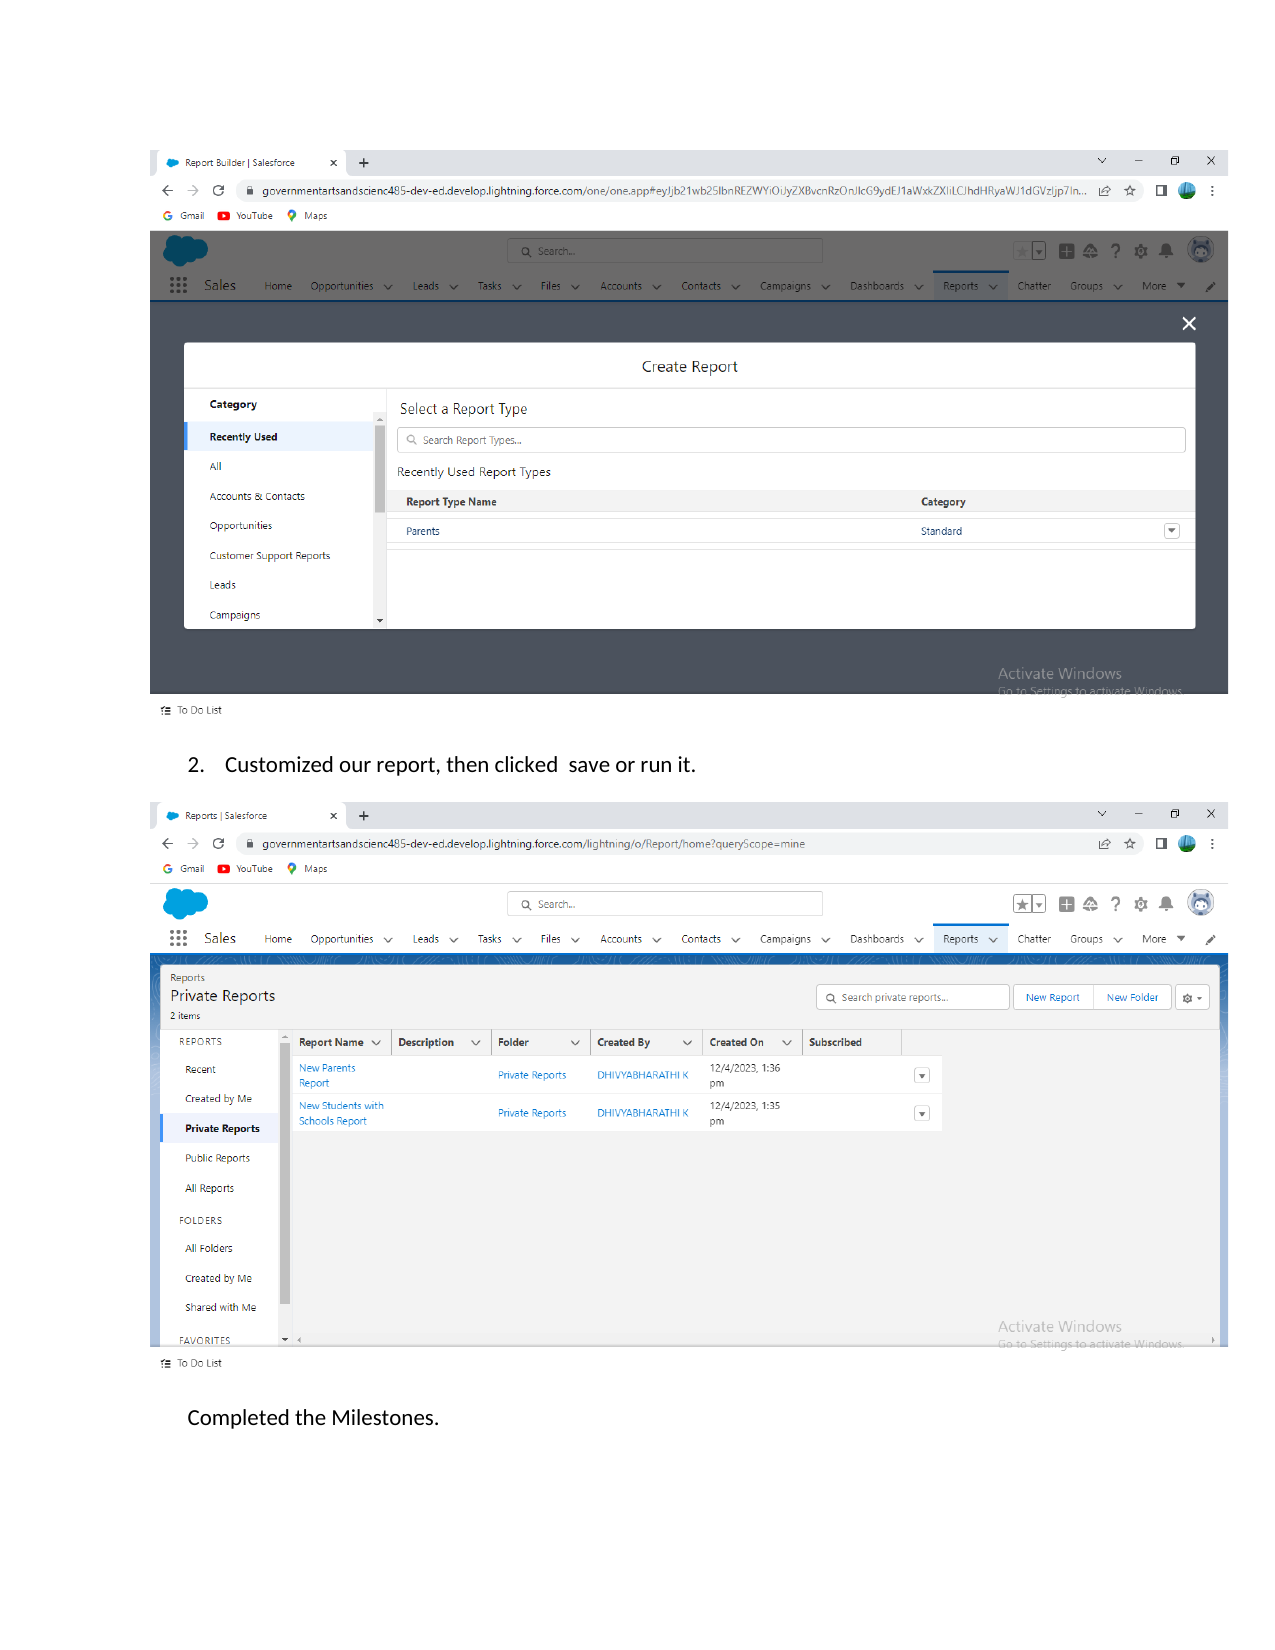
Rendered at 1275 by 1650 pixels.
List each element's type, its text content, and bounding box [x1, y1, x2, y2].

picture [150, 802, 1229, 1378]
list Customized our report, then clicked save or run it. [187, 750, 1228, 778]
picture [150, 150, 1229, 725]
text Completed the Milestones. [187, 1403, 1228, 1431]
